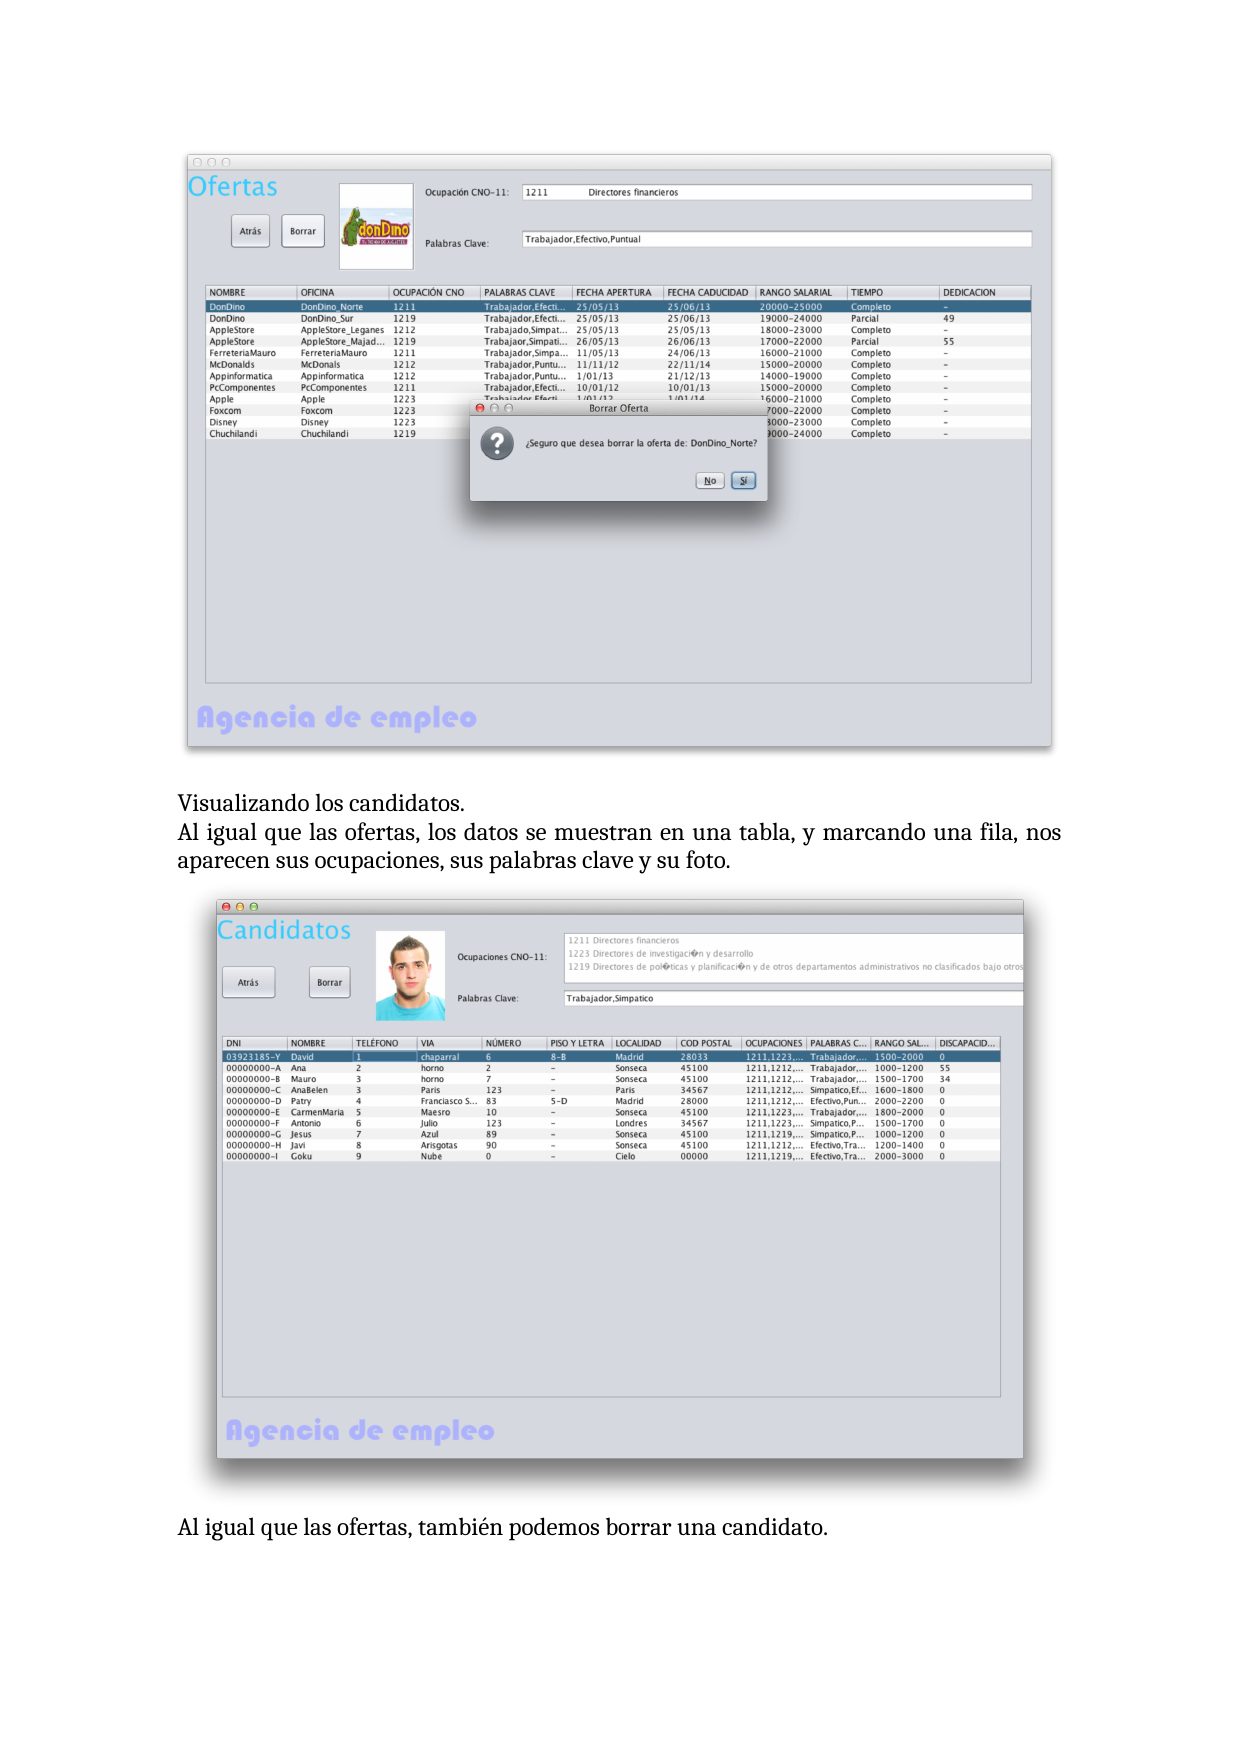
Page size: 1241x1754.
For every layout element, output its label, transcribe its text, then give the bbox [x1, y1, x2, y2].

picture [177, 147, 1061, 761]
text Visualizando los candidatos. [177, 789, 1063, 818]
text Al igual que las ofertas, también podemos borrar una candidato. [177, 1513, 1063, 1541]
picture [177, 875, 1063, 1513]
text Al igual que las ofertas, los datos se muestran en una tabla, y marcando una fila, nos aparecen sus ocupaciones, sus palabras clave y su foto. [177, 818, 1063, 875]
